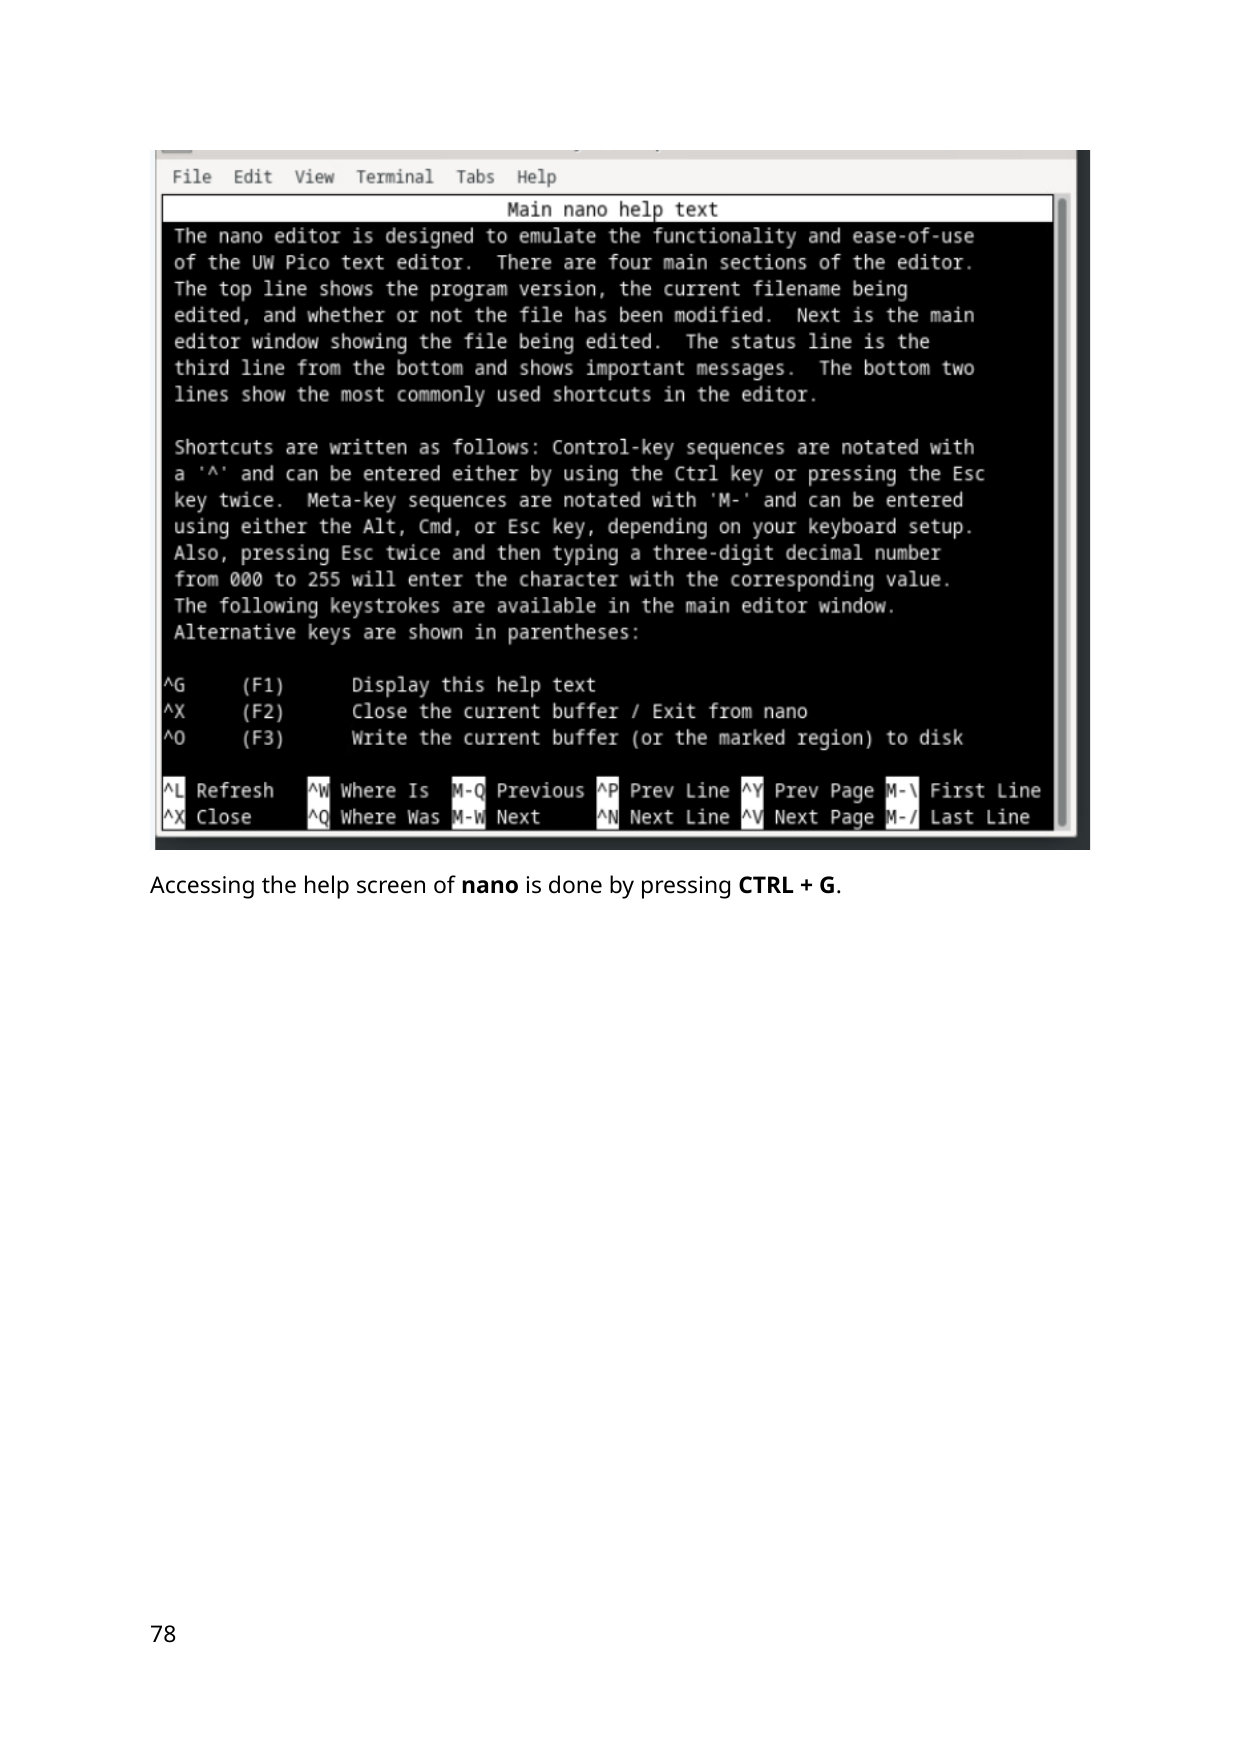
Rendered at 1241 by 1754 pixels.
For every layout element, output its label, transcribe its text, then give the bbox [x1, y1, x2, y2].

picture [150, 150, 1091, 850]
text Accessing the help screen of nano is done by pressing CTRL + G. [150, 869, 1090, 900]
